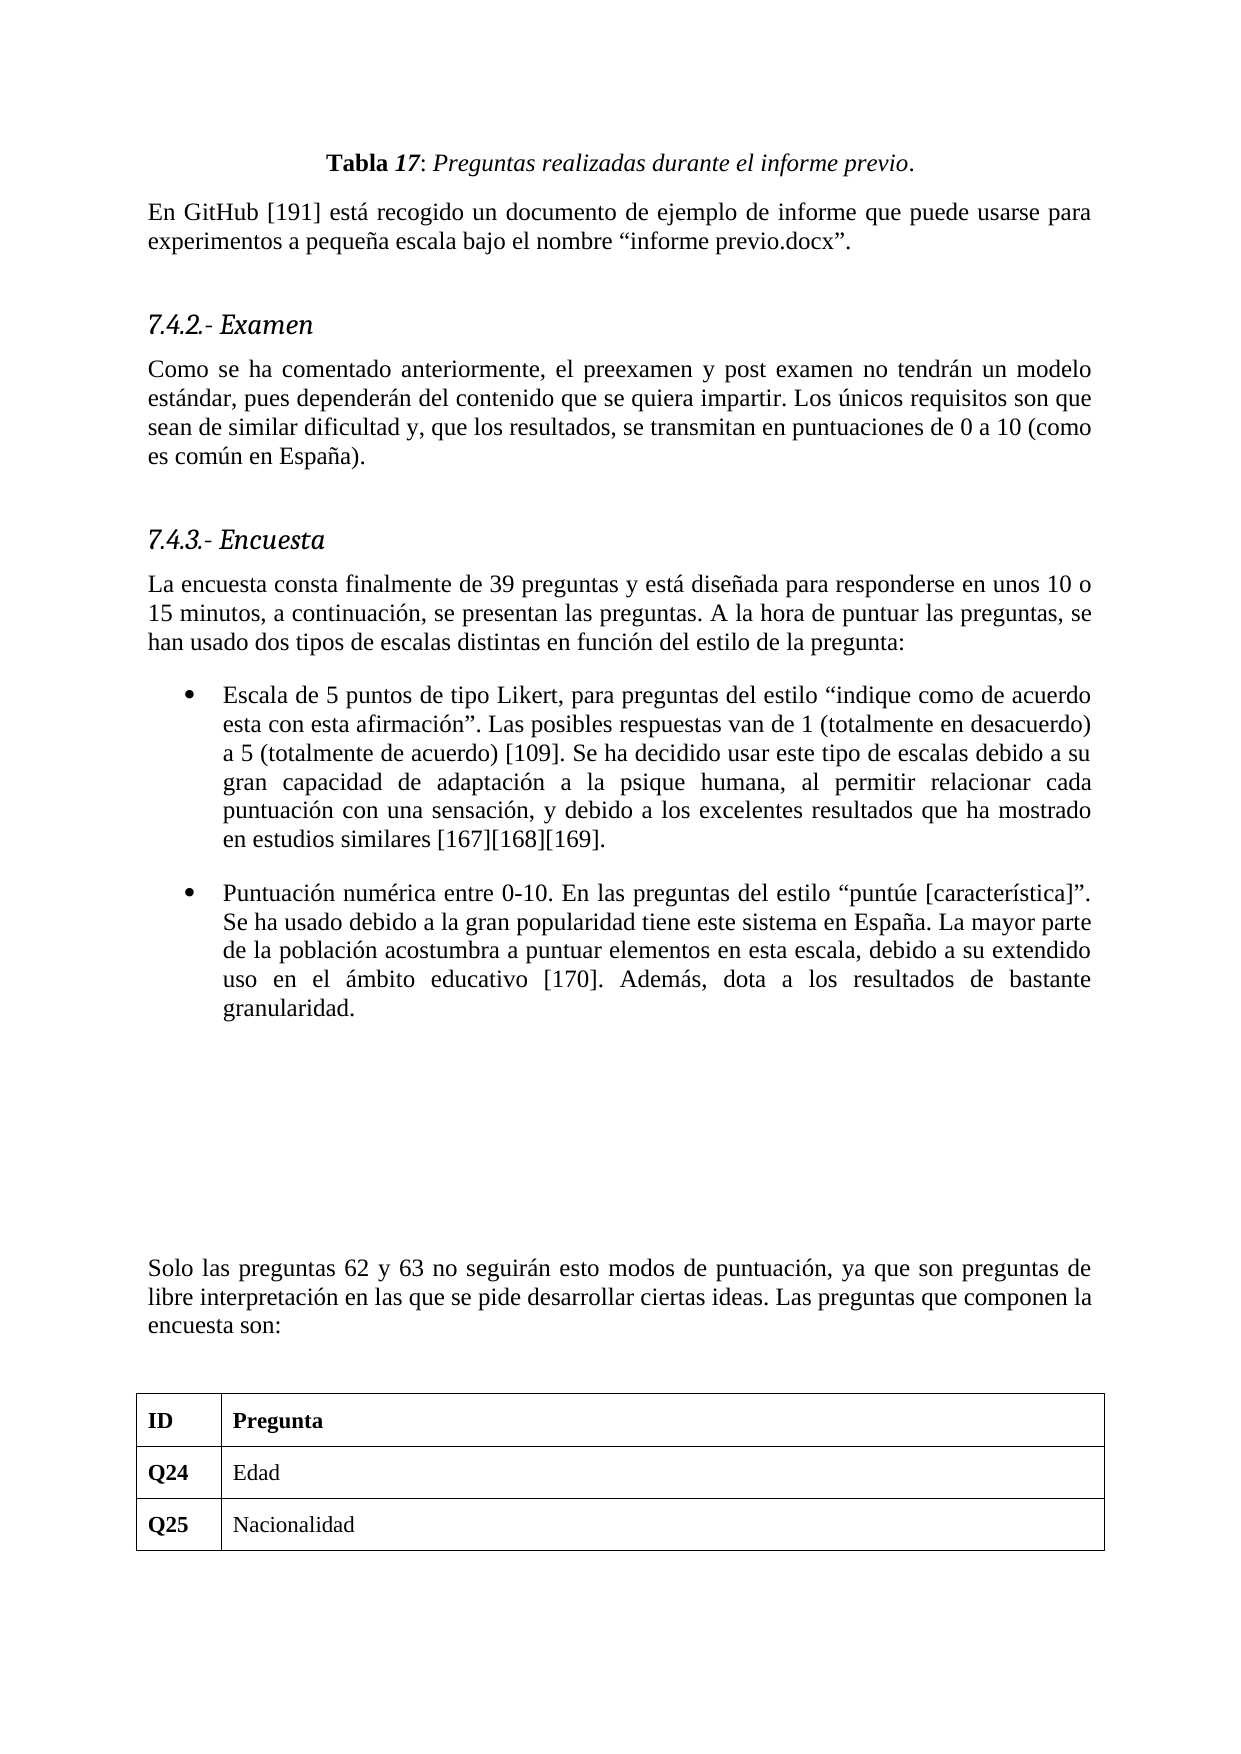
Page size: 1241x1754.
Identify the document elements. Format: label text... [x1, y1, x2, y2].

text En GitHub [191] está recogido un documento de ejemplo de informe que puede usarse para experimentos a pequeña escala bajo el nombre “informe previo.docx”. [148, 197, 1092, 255]
table_header ID [137, 1394, 221, 1446]
text La encuesta consta finalmente de 39 preguntas y está diseñada para responderse en unos 10 o 15 minutos, a continuación, se presentan las preguntas. A la hora de puntuar las preguntas, se han usado dos tipos de escalas distintas en función del estilo de la pregunta: [148, 569, 1092, 656]
text Como se ha comentado anteriormente, el preexamen y post examen no tendrán un modelo estándar, pues dependerán del contenido que se quiera impartir. Los únicos requisitos son que sean de similar dificultad y, que los resultados, se transmitan en puntuaciones de 0 a 10 (como es común en España). [148, 354, 1092, 469]
text Tabla 17: Preguntas realizadas durante el informe previo. [148, 148, 1092, 176]
text Solo las preguntas 62 y 63 no seguirán esto modos de puntuación, ya que son preguntas de libre interpretación en las que se pide desarrollar ciertas ideas. Las preguntas que componen la encuesta son: [148, 1253, 1092, 1339]
table_cell Edad [222, 1447, 1104, 1498]
subtitle 7.4.2.- Examen [148, 308, 1092, 342]
table_cell Nacionalidad [222, 1499, 1104, 1550]
subtitle 7.4.3.- Encuesta [148, 523, 1092, 557]
table_header Pregunta [222, 1394, 1104, 1446]
list Escala de 5 puntos de tipo Likert, para preguntas del estilo “indique como de acuerdo esta con esta afirmación”. Las posibles respuestas van de 1 (totalmente en desacuerdo) a 5 (totalmente de acuerdo) [109]. Se ha decidido usar este tipo de escalas debido a su gran capacidad de adaptación a la psique humana, al permitir relacionar cada puntuación con una sensación, y debido a los excelentes resultados que ha mostrado en estudios similares [167][168][169]. [185, 681, 1092, 853]
list Puntuación numérica entre 0-10. En las preguntas del estilo “puntúe [característica]”. Se ha usado debido a la gran popularidad tiene este sistema en España. La mayor parte de la población acostumbra a puntuar elementos en esta escala, debido a su extendido uso en el ámbito educativo [170]. Además, dota a los resultados de bastante granularidad. [185, 878, 1092, 1022]
table_cell Q24 [137, 1447, 221, 1498]
table_cell Q25 [137, 1499, 221, 1550]
